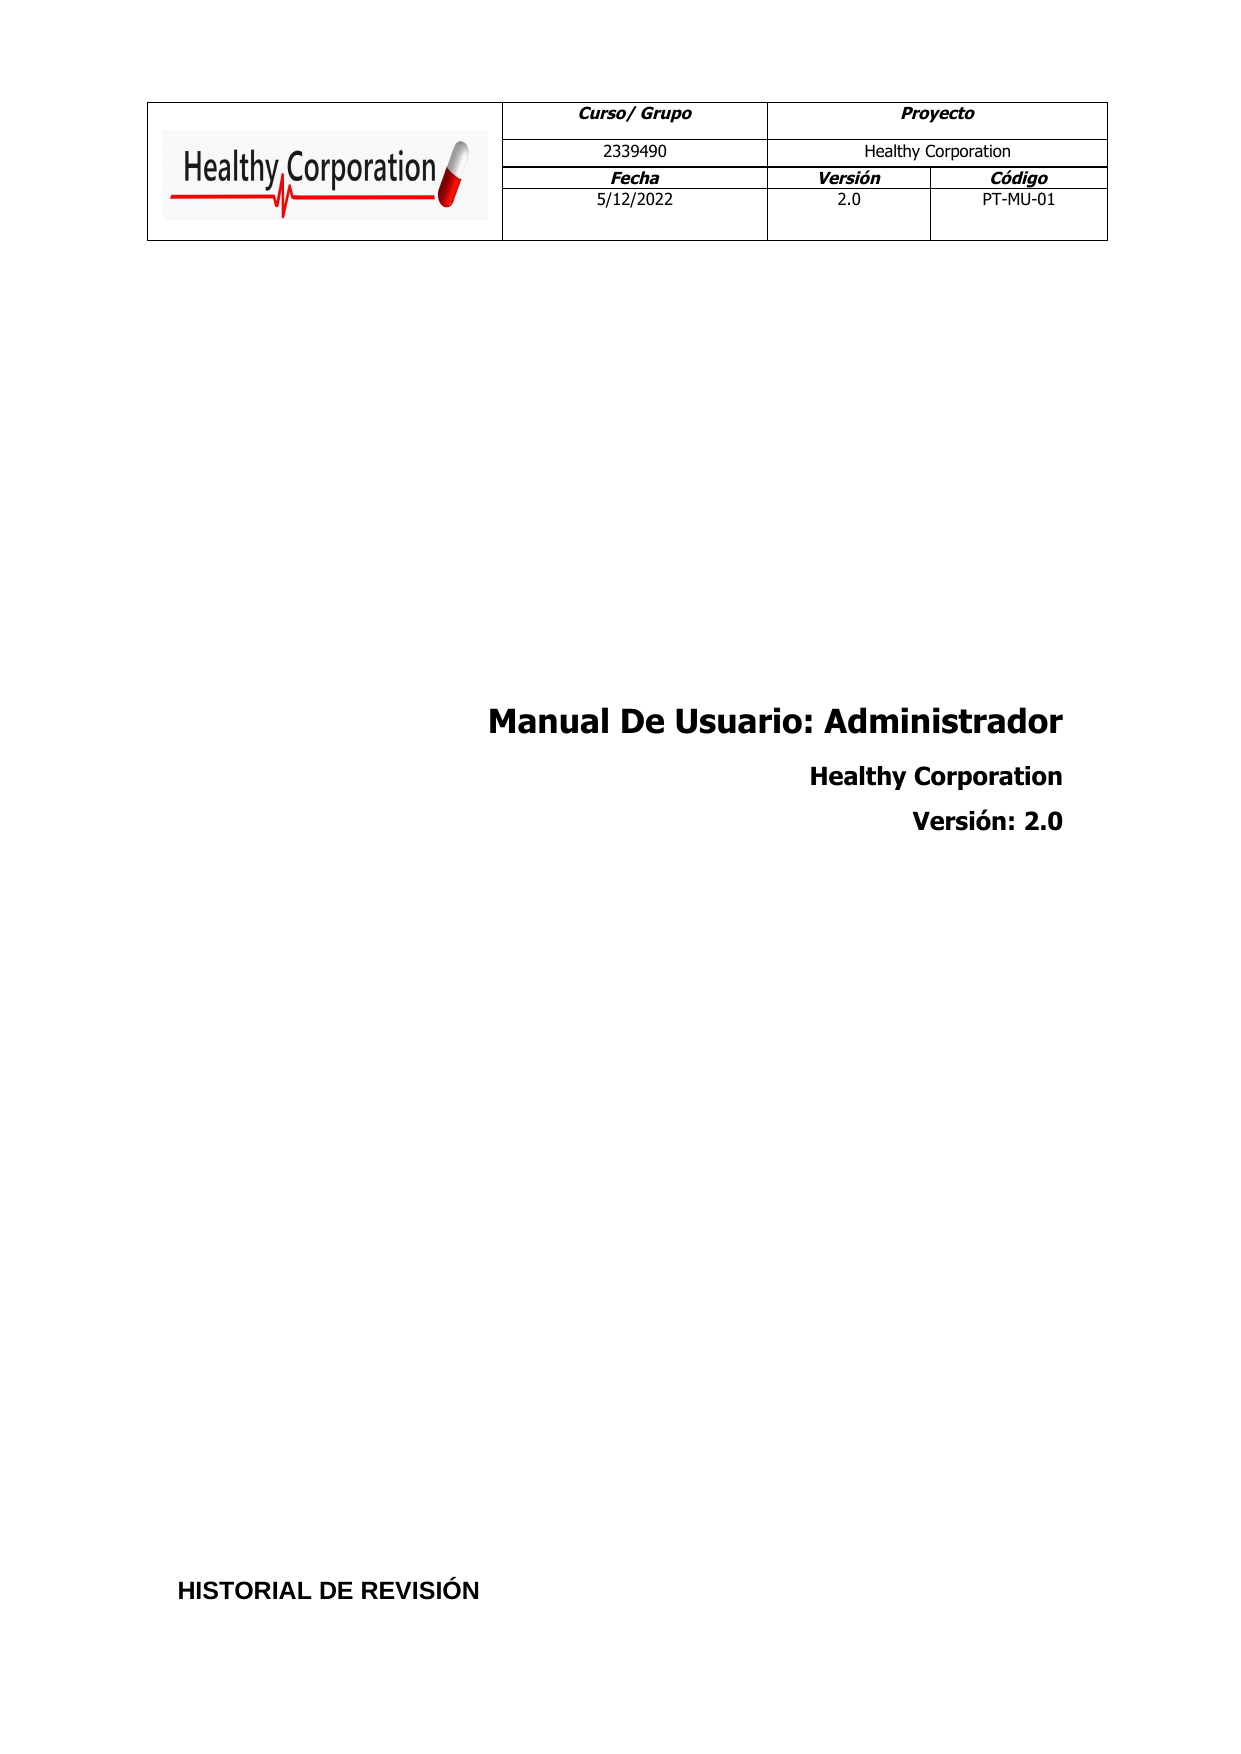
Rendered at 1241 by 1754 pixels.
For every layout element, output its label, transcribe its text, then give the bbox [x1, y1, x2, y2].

picture [162, 130, 488, 220]
title Versión: 2.0 [177, 805, 1063, 836]
text HISTORIAL DE REVISIÓN [177, 1576, 1063, 1604]
title Healthy Corporation [177, 760, 1063, 790]
title Manual De Usuario: Administrador [177, 700, 1063, 740]
